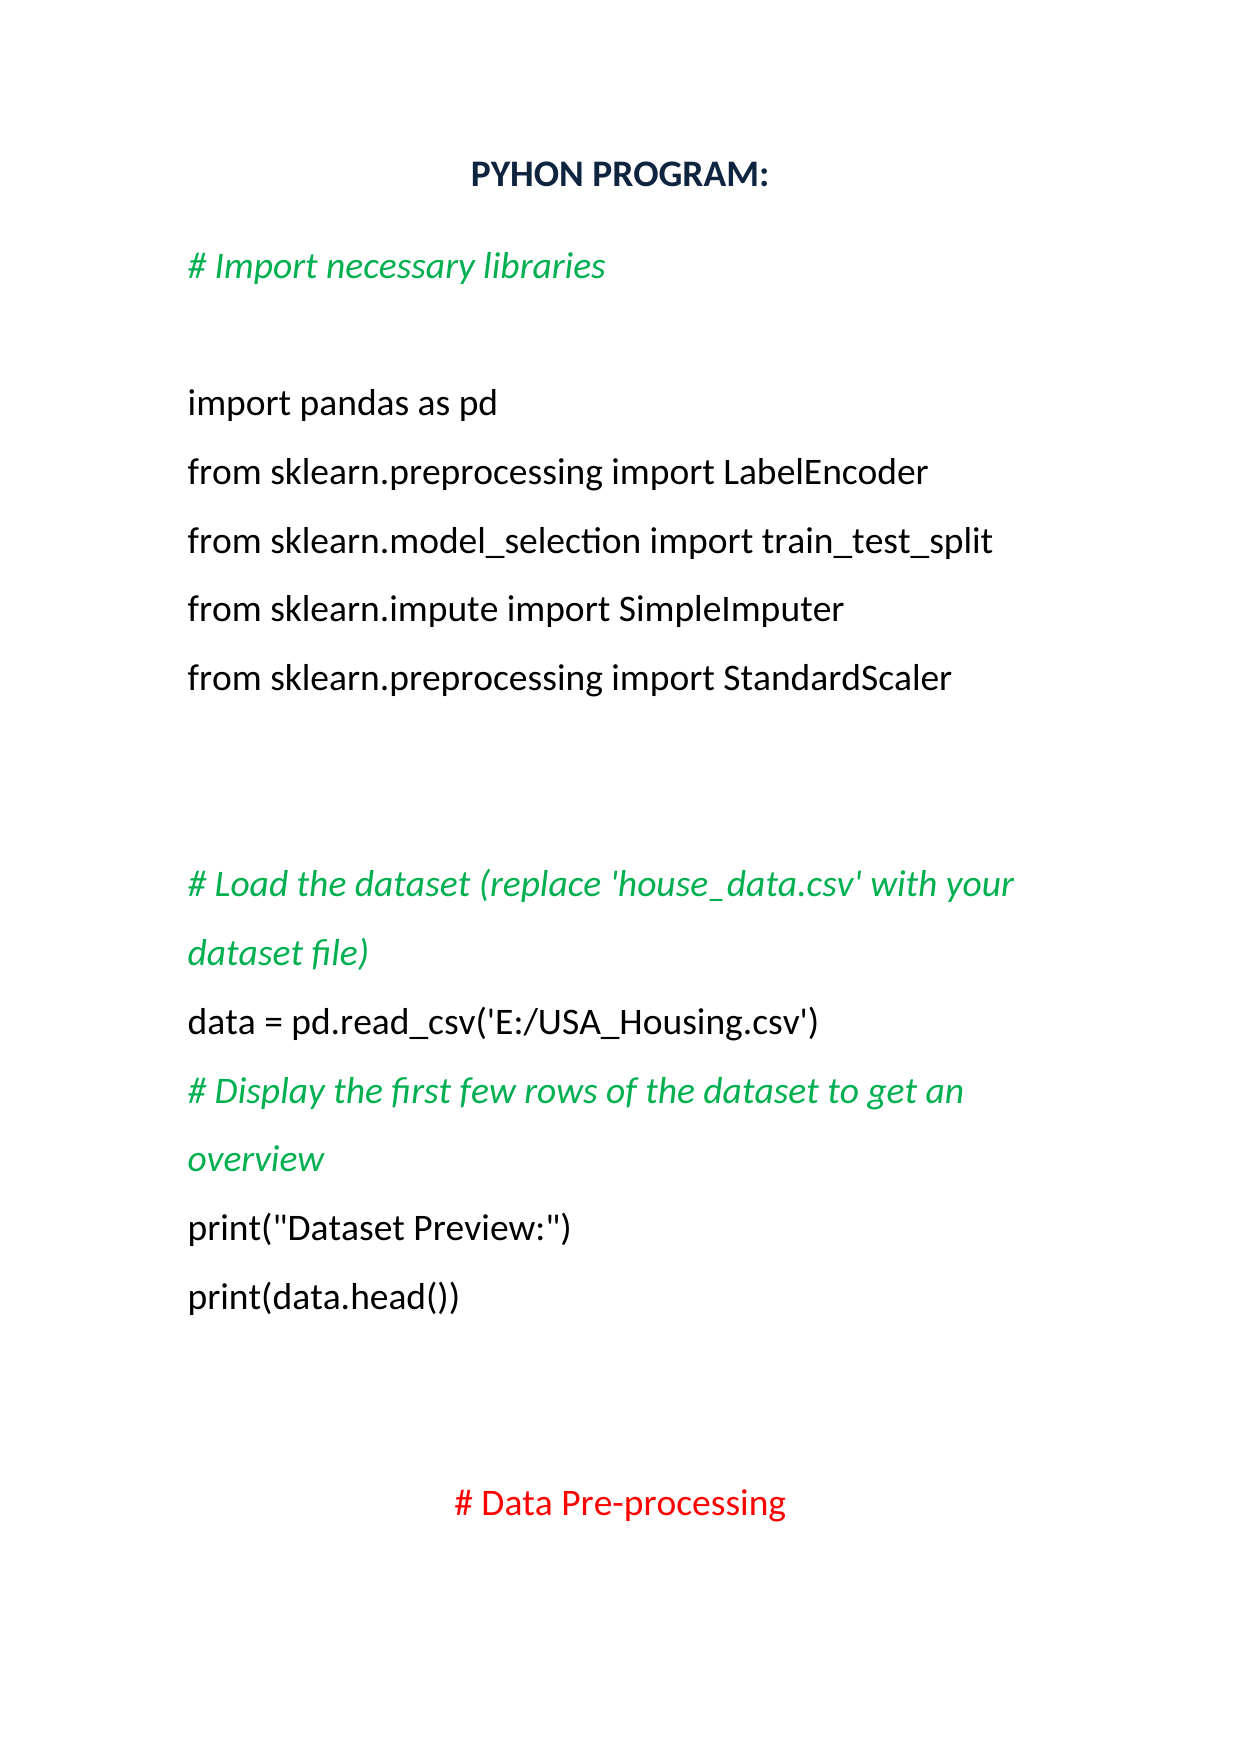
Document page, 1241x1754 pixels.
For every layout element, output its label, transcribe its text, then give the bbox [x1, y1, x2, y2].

text # Import necessary libraries [187, 242, 1053, 287]
text from sklearn.model_selection import train_test_split [187, 517, 1053, 562]
text import pandas as pd [187, 379, 1053, 425]
text data = pd.read_csv('E:/USA_Housing.csv') [187, 998, 1053, 1044]
text from sklearn.impute import SimpleImputer [187, 585, 1053, 631]
text # Load the dataset (replace 'house_data.csv' with your dataset file) [187, 860, 1053, 975]
text print(data.head()) [187, 1273, 1053, 1319]
text # Data Pre-processing [187, 1479, 1053, 1525]
text PYHON PROGRAM: [187, 150, 1053, 196]
text # Display the first few rows of the dataset to get an overview [187, 1067, 1053, 1181]
text from sklearn.preprocessing import LabelEncoder [187, 448, 1053, 494]
text from sklearn.preprocessing import StandardScaler [187, 654, 1053, 700]
text print("Dataset Preview:") [187, 1204, 1053, 1250]
